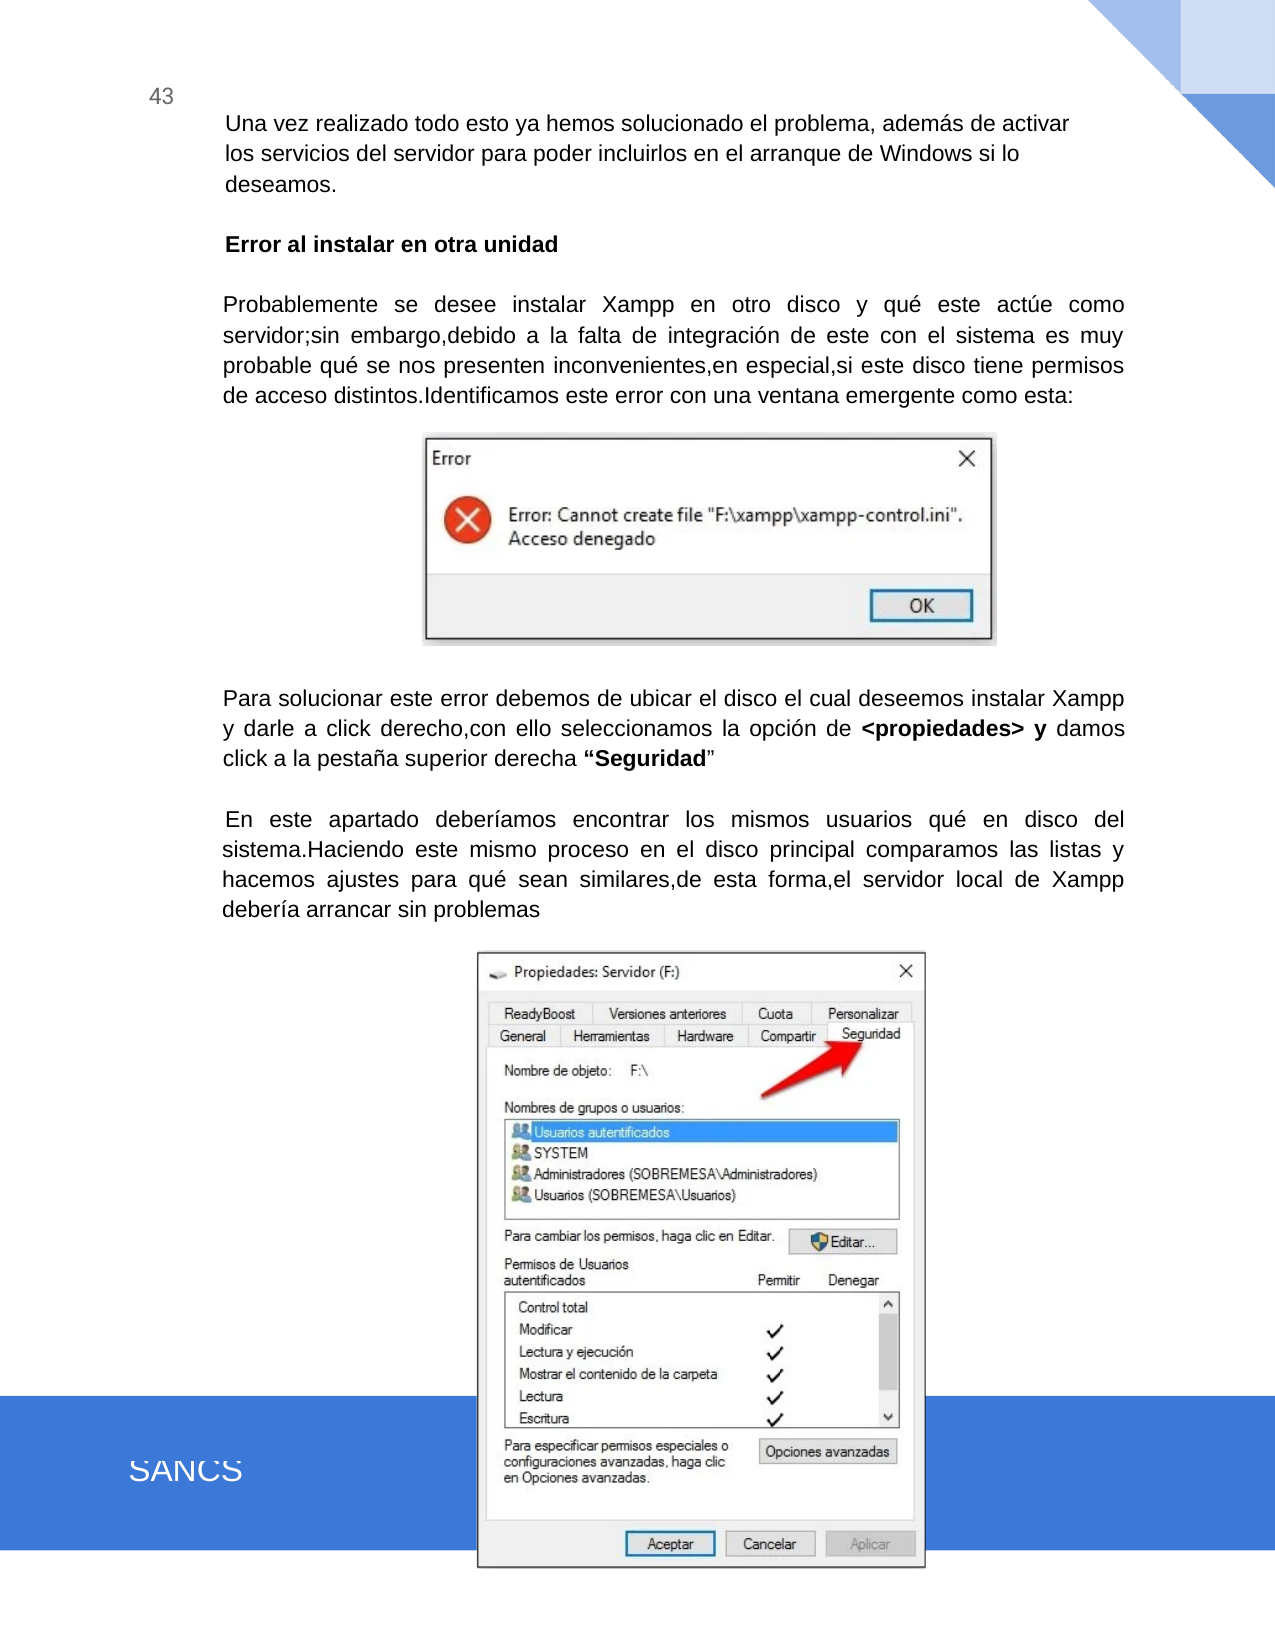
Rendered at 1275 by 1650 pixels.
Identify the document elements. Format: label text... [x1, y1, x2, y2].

text En este apartado deberíamos encontrar los mismos usuarios qué en disco del sistema.Haciendo este mismo proceso en el disco principal comparamos las listas y hacemos ajustes para qué sean similares,de esta forma,el servidor local de Xampp debería arrancar sin problemas [222, 806, 1125, 922]
picture [476, 950, 926, 1569]
text Para solucionar este error debemos de ubicar el disco el cual deseemos instalar Xampp y darle a click derecho,con ello seleccionamos la opción de <propiedades> y damos click a la pestaña superior derecha “Seguridad” [223, 685, 1125, 771]
text Error al instalar en otra unidad [150, 231, 1125, 257]
picture [421, 432, 997, 646]
picture [1087, 0, 1275, 188]
text Una vez realizado todo esto ya hemos solucionado el problema, además de activar los servicios del servidor para poder incluirlos en el arranque de Windows si lo deseamos. [225, 110, 1125, 197]
text Probablemente se desee instalar Xampp en otro disco y qué este actúe como servidor;sin embargo,debido a la falta de integración de este con el sistema es muy probable qué se nos presenten inconvenientes,en especial,si este disco tiene permisos de acceso distintos.Identificamos este error con una ventana emergente como esta: [223, 291, 1125, 408]
